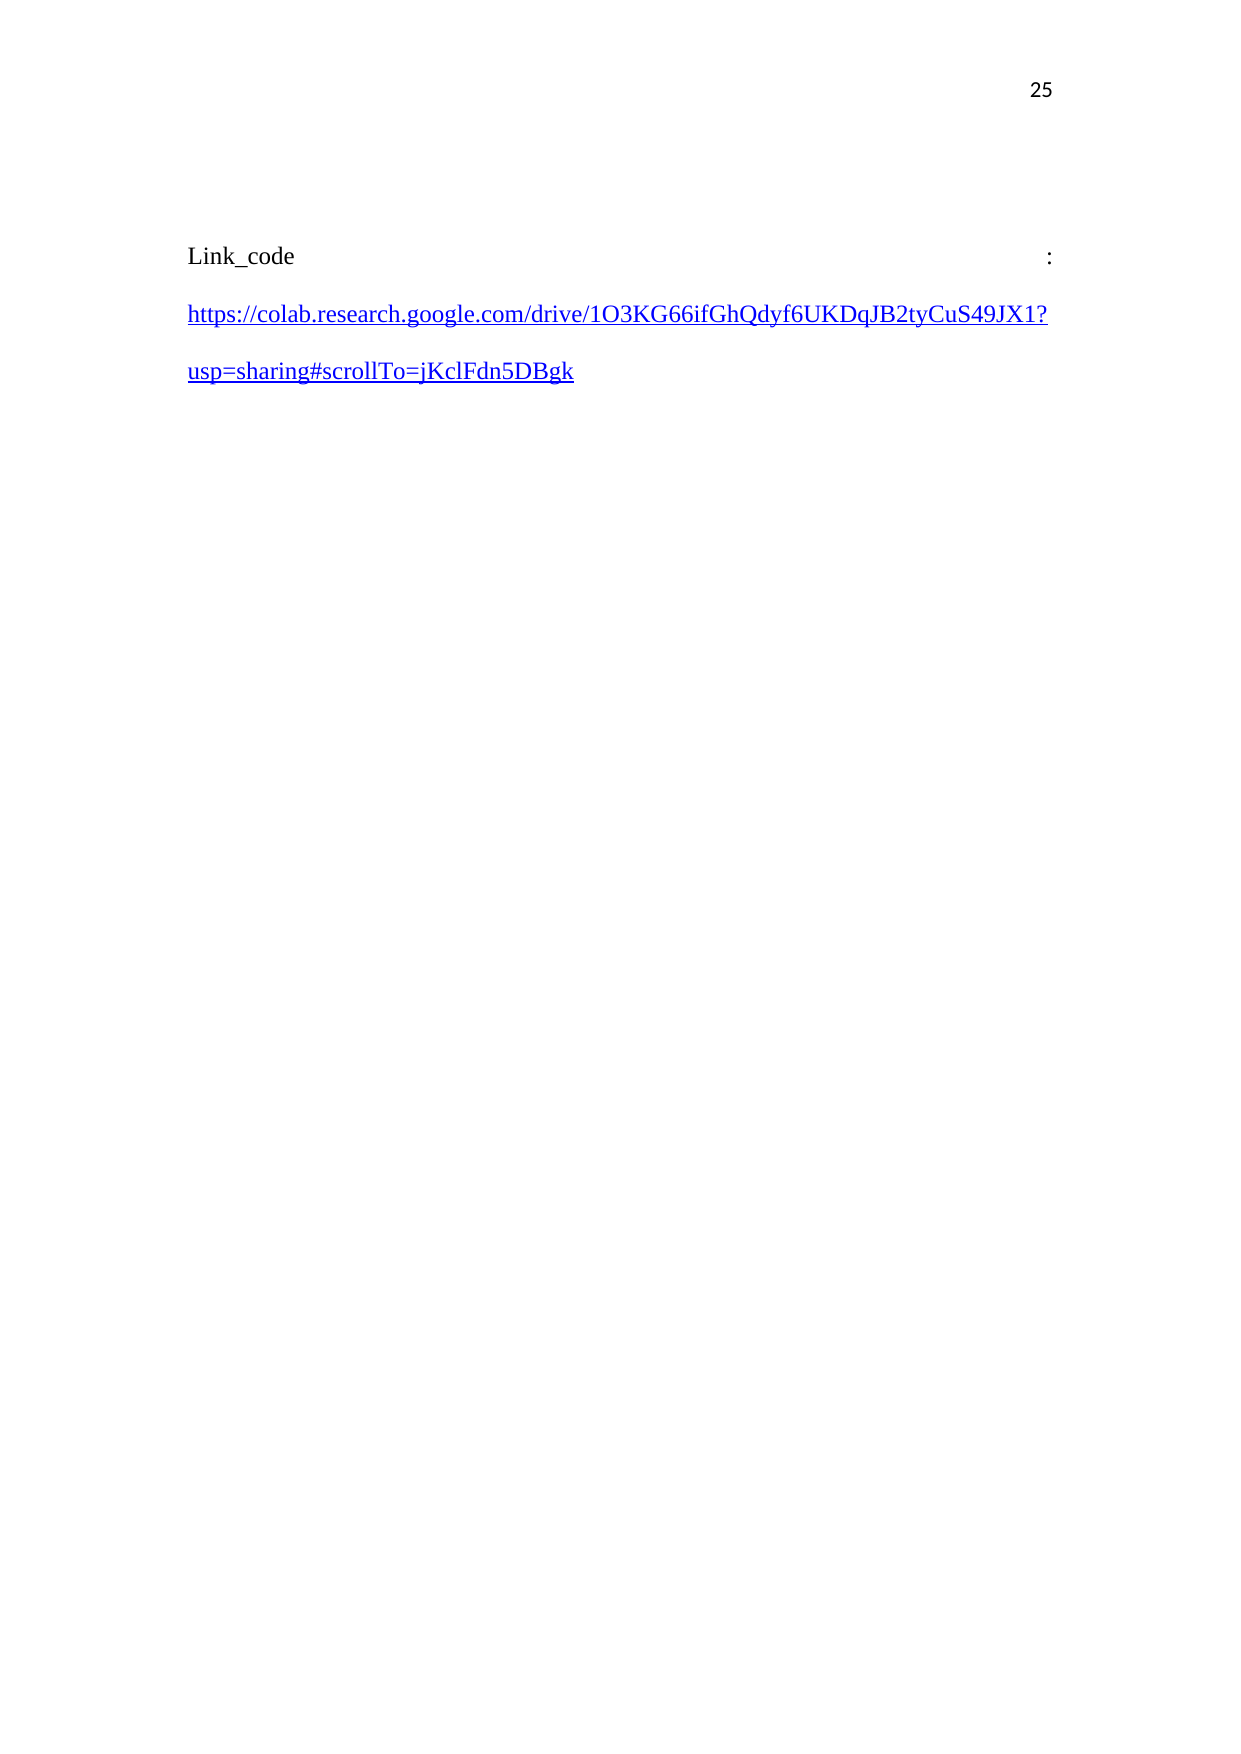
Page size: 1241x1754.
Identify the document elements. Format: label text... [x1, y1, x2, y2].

text Link_code : https://colab.research.google.com/drive/1O3KG66ifGhQdyf6UKDqJB2tyCuS49JX1?usp=sharing#scrollTo=jKclFdn5DBgk [187, 241, 1053, 385]
